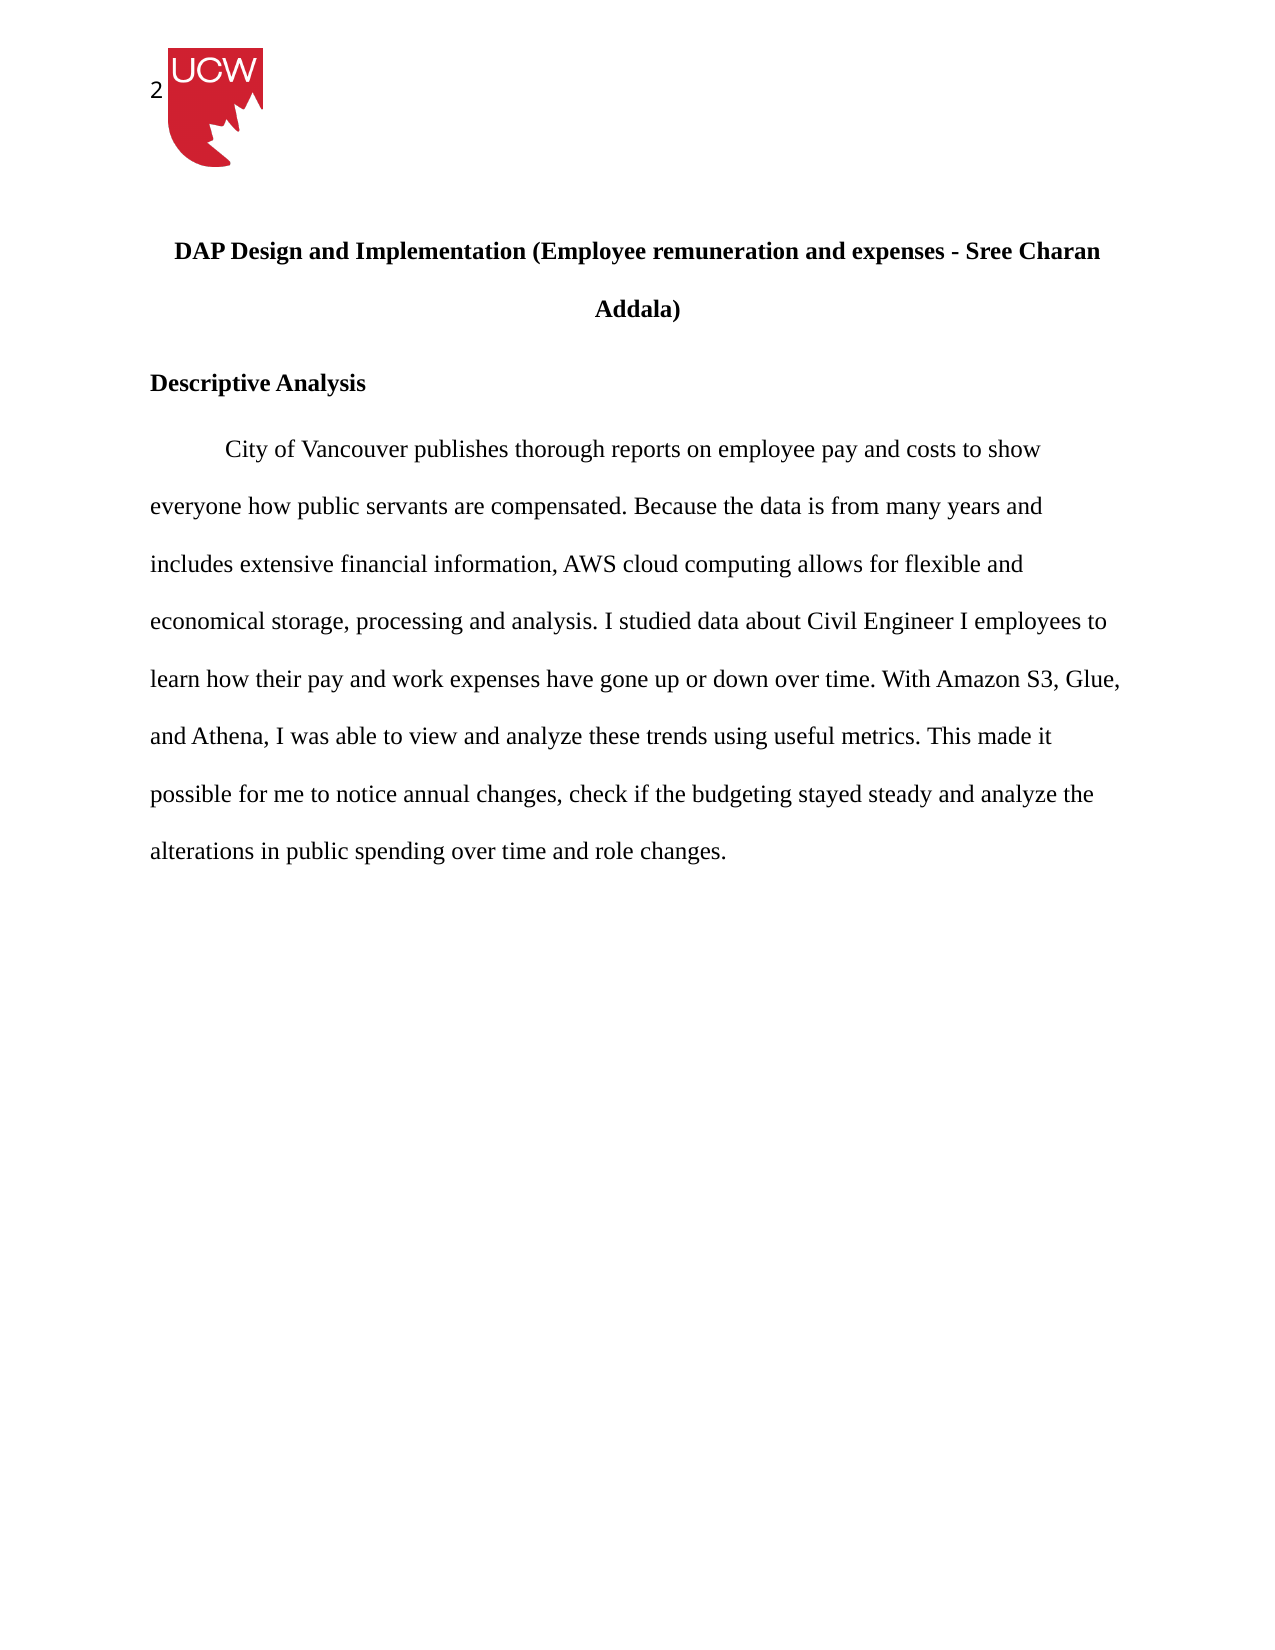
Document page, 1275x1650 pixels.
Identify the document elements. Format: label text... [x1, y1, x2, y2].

text City of Vancouver publishes thorough reports on employee pay and costs to show everyone how public servants are compensated. Because the data is from many years and includes extensive financial information, AWS cloud computing allows for flexible and economical storage, processing and analysis. I studied data about Civil Engineer I employees to learn how their pay and work expenses have gone up or down over time. With Amazon S3, Glue, and Athena, I was able to view and analyze these trends using useful metrics. This made it possible for me to notice annual changes, check if the budgeting stayed steady and analyze the alterations in public spending over time and role changes. [150, 434, 1125, 865]
subtitle DAP Design and Implementation (Employee remuneration and expenses - Sree Charan Addala) [150, 236, 1125, 322]
subtitle Descriptive Analysis [150, 368, 1125, 397]
picture [156, 48, 275, 167]
